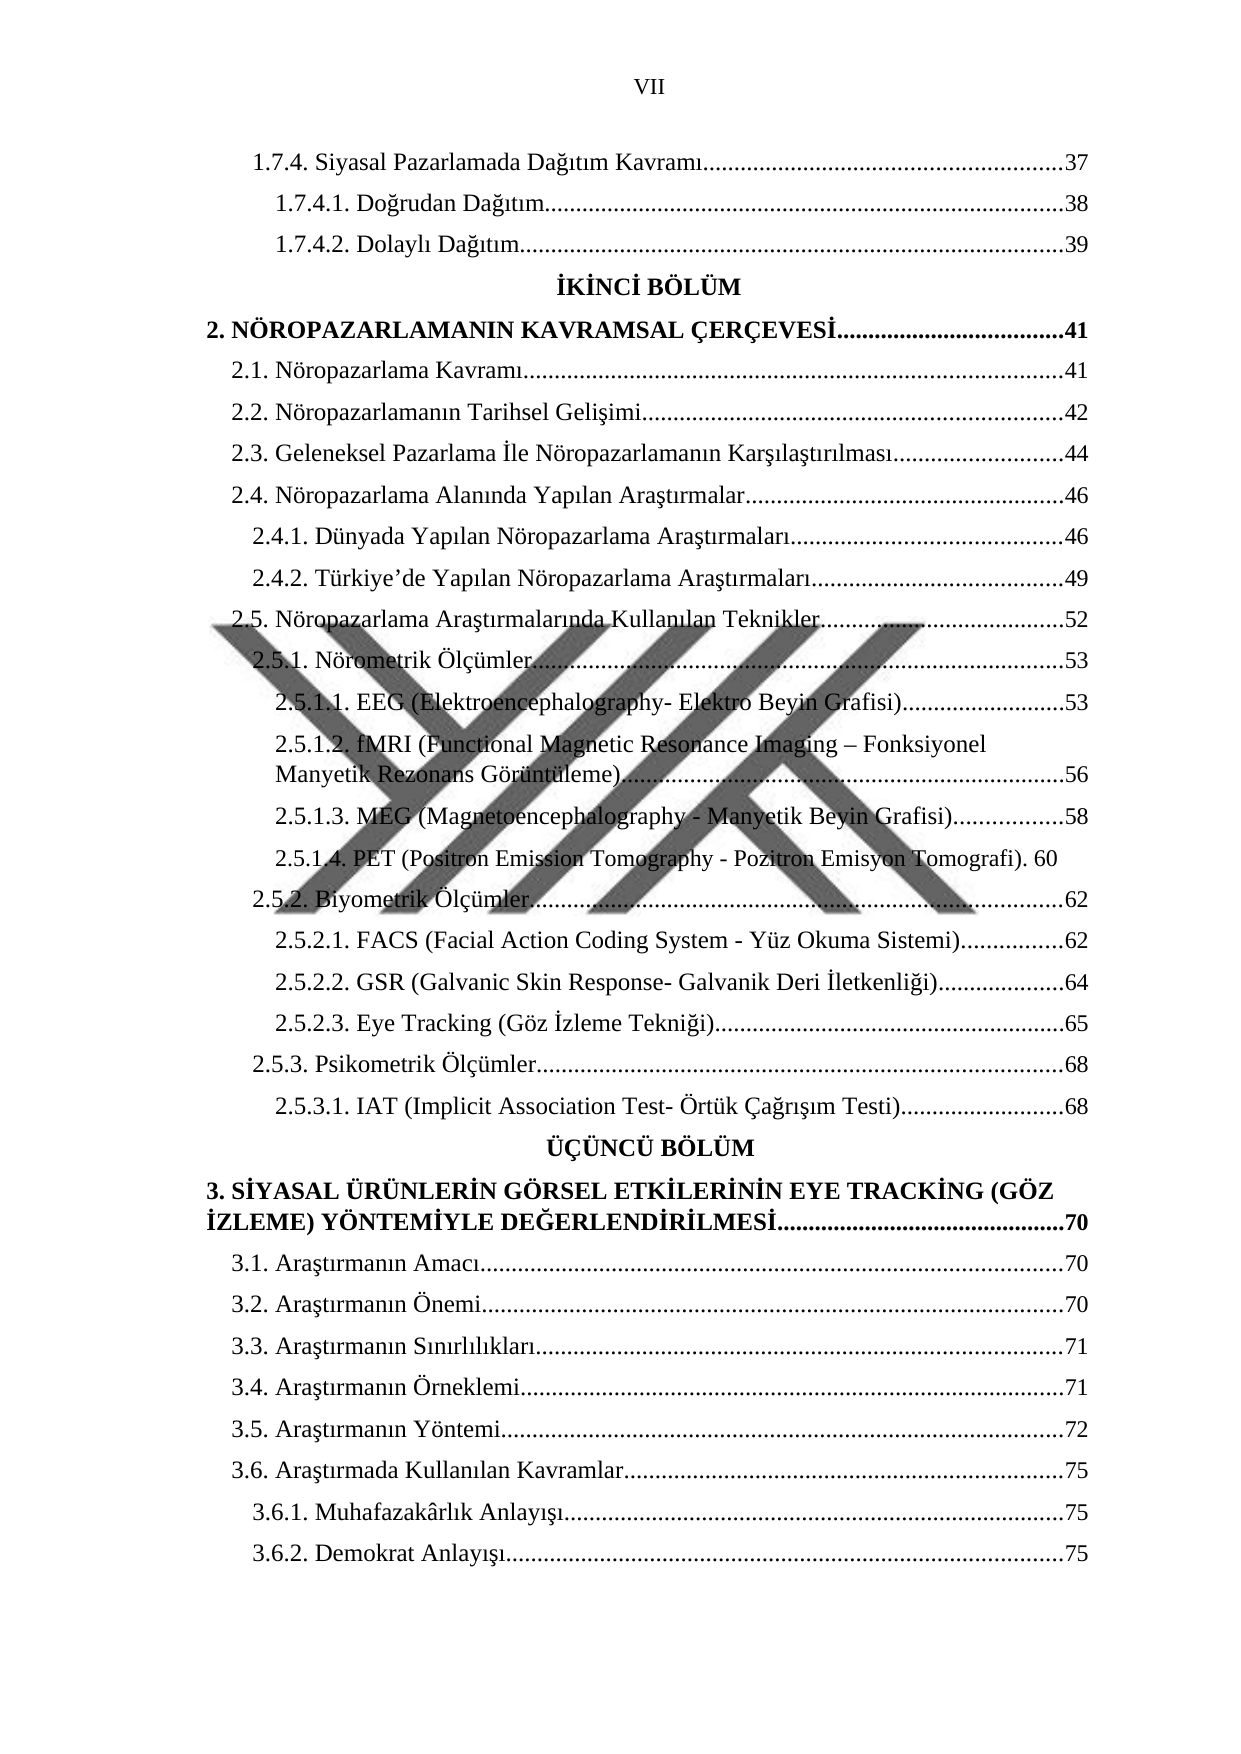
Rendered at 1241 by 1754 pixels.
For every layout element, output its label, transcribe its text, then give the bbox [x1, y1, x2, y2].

text İZLEME) YÖNTEMİYLE DEĞERLENDİRİLMESİ 70 [206, 1207, 1092, 1236]
text 2.5.1. Nörometrik Ölçümler 53 [252, 646, 1092, 674]
text 2. NÖROPAZARLAMANIN KAVRAMSAL ÇERÇEVESİ 41 [206, 315, 1092, 343]
text 2.5.2.2. GSR (Galvanic Skin Response- Galvanik Deri İletkenliği) 64 [275, 967, 1092, 995]
text 2.1. Nöropazarlama Kavramı 41 [231, 356, 1092, 384]
text İKİNCİ BÖLÜM [556, 272, 1092, 301]
text 3. SİYASAL ÜRÜNLERİN GÖRSEL ETKİLERİNİN EYE TRACKİNG (GÖZ [206, 1176, 1092, 1205]
text 2.2. Nöropazarlamanın Tarihsel Gelişimi 42 [231, 397, 1092, 426]
text 2.5.1.2. fMRI (Functional Magnetic Resonance Imaging – Fonksiyonel [275, 729, 1092, 757]
text 1.7.4.1. Doğrudan Dağıtım 38 [275, 188, 1092, 217]
text 1.7.4.2. Dolaylı Dağıtım 39 [275, 229, 1092, 258]
text 2.5.2. Biyometrik Ölçümler 62 [252, 884, 1092, 913]
text 2.5.1.3. MEG (Magnetoencephalography - Manyetik Beyin Grafisi) 58 [275, 801, 1092, 829]
text 2.5.1.4. PET (Positron Emission Tomography - Pozitron Emisyon Tomografi). 60 [275, 843, 1092, 871]
text 3.6. Araştırmada Kullanılan Kavramlar 75 [231, 1455, 1092, 1484]
picture [208, 616, 980, 921]
text 3.3. Araştırmanın Sınırlılıkları 71 [231, 1331, 1092, 1359]
text 2.5.2.3. Eye Tracking (Göz İzleme Tekniği) 65 [275, 1008, 1092, 1037]
text 2.4.2. Türkiye’de Yapılan Nöropazarlama Araştırmaları 49 [252, 563, 1092, 591]
text 2.4.1. Dünyada Yapılan Nöropazarlama Araştırmaları 46 [252, 521, 1092, 550]
text ÜÇÜNCÜ BÖLÜM [546, 1133, 1092, 1162]
text 3.4. Araştırmanın Örneklemi 71 [231, 1372, 1092, 1401]
text 3.6.1. Muhafazakârlık Anlayışı 75 [252, 1497, 1092, 1525]
text 2.4. Nöropazarlama Alanında Yapılan Araştırmalar 46 [231, 480, 1092, 509]
text 2.5.3.1. IAT (Implicit Association Test- Örtük Çağrışım Testi) 68 [275, 1091, 1092, 1119]
text 3.1. Araştırmanın Amacı 70 [231, 1248, 1092, 1277]
text 2.3. Geleneksel Pazarlama İle Nöropazarlamanın Karşılaştırılması 44 [231, 438, 1092, 467]
text 2.5.3. Psikometrik Ölçümler 68 [252, 1049, 1092, 1078]
text 3.5. Araştırmanın Yöntemi 72 [231, 1414, 1092, 1443]
text 3.2. Araştırmanın Önemi 70 [231, 1289, 1092, 1318]
text 1.7.4. Siyasal Pazarlamada Dağıtım Kavramı 37 [252, 147, 1092, 175]
text 3.6.2. Demokrat Anlayışı 75 [252, 1538, 1092, 1567]
text Manyetik Rezonans Görüntüleme) 56 [275, 759, 1092, 788]
text VII [633, 73, 1092, 99]
text 2.5. Nöropazarlama Araştırmalarında Kullanılan Teknikler 52 [231, 604, 1092, 633]
text 2.5.1.1. EEG (Elektroencephalography- Elektro Beyin Grafisi) 53 [275, 687, 1092, 716]
text 2.5.2.1. FACS (Facial Action Coding System - Yüz Okuma Sistemi) 62 [275, 925, 1092, 954]
